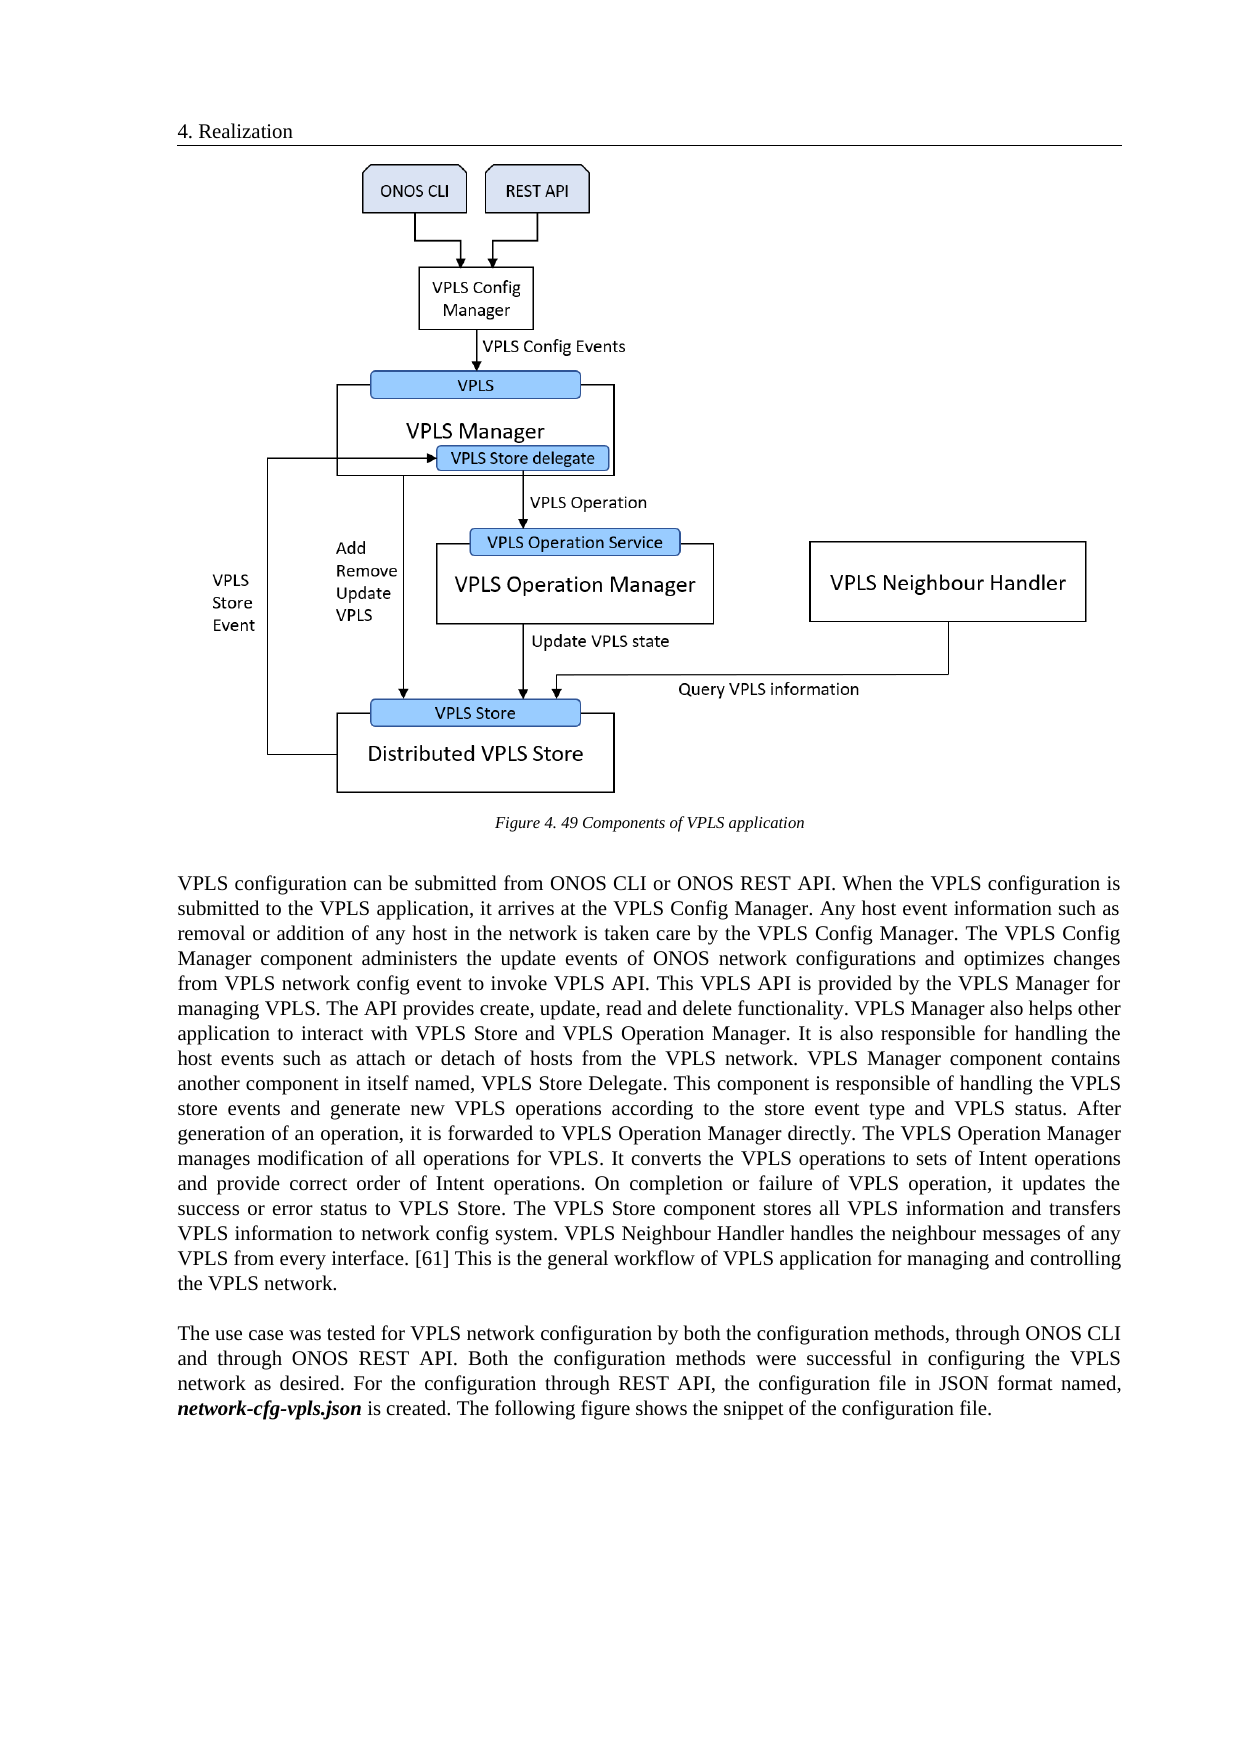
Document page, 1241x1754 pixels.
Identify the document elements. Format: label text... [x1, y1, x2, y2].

text The use case was tested for VPLS network configuration by both the configuration methods, through ONOS CLI and through ONOS REST API. Both the configuration methods were successful in configuring the VPLS network as desired. For the configuration through REST API, the configuration file in JSON format named, network-cfg-vpls.json is created. The following figure shows the snippet of the configuration file. [177, 1320, 1122, 1420]
text Figure 4. 49 Components of VPLS application [177, 813, 1122, 832]
text VPLS configuration can be submitted from ONOS CLI or ONOS REST API. When the VPLS configuration is submitted to the VPLS application, it arrives at the VPLS Config Manager. Any host event information such as removal or addition of any host in the network is taken care by the VPLS Config Manager. The VPLS Config Manager component administers the update events of ONOS network configurations and optimizes changes from VPLS network config event to invoke VPLS API. This VPLS API is provided by the VPLS Manager for managing VPLS. The API provides create, update, read and delete functionality. VPLS Manager also helps other application to interact with VPLS Store and VPLS Operation Manager. It is also responsible for handling the host events such as attach or detach of hosts from the VPLS network. VPLS Manager component contains another component in itself named, VPLS Store Delegate. This component is responsible of handling the VPLS store events and generate new VPLS operations according to the store event type and VPLS status. After generation of an operation, it is forwarded to VPLS Operation Manager directly. The VPLS Operation Manager manages modification of all operations for VPLS. It converts the VPLS operations to sets of Intent operations and provide correct order of Intent operations. On completion or failure of VPLS operation, it updates the success or error status to VPLS Store. The VPLS Store component stores all VPLS information and transfers VPLS information to network config system. VPLS Neighbour Handler handles the neighbour messages of any VPLS from every interface. This is the general workflow of VPLS application for managing and controlling the VPLS network. [177, 870, 1122, 1295]
picture [207, 160, 1092, 797]
